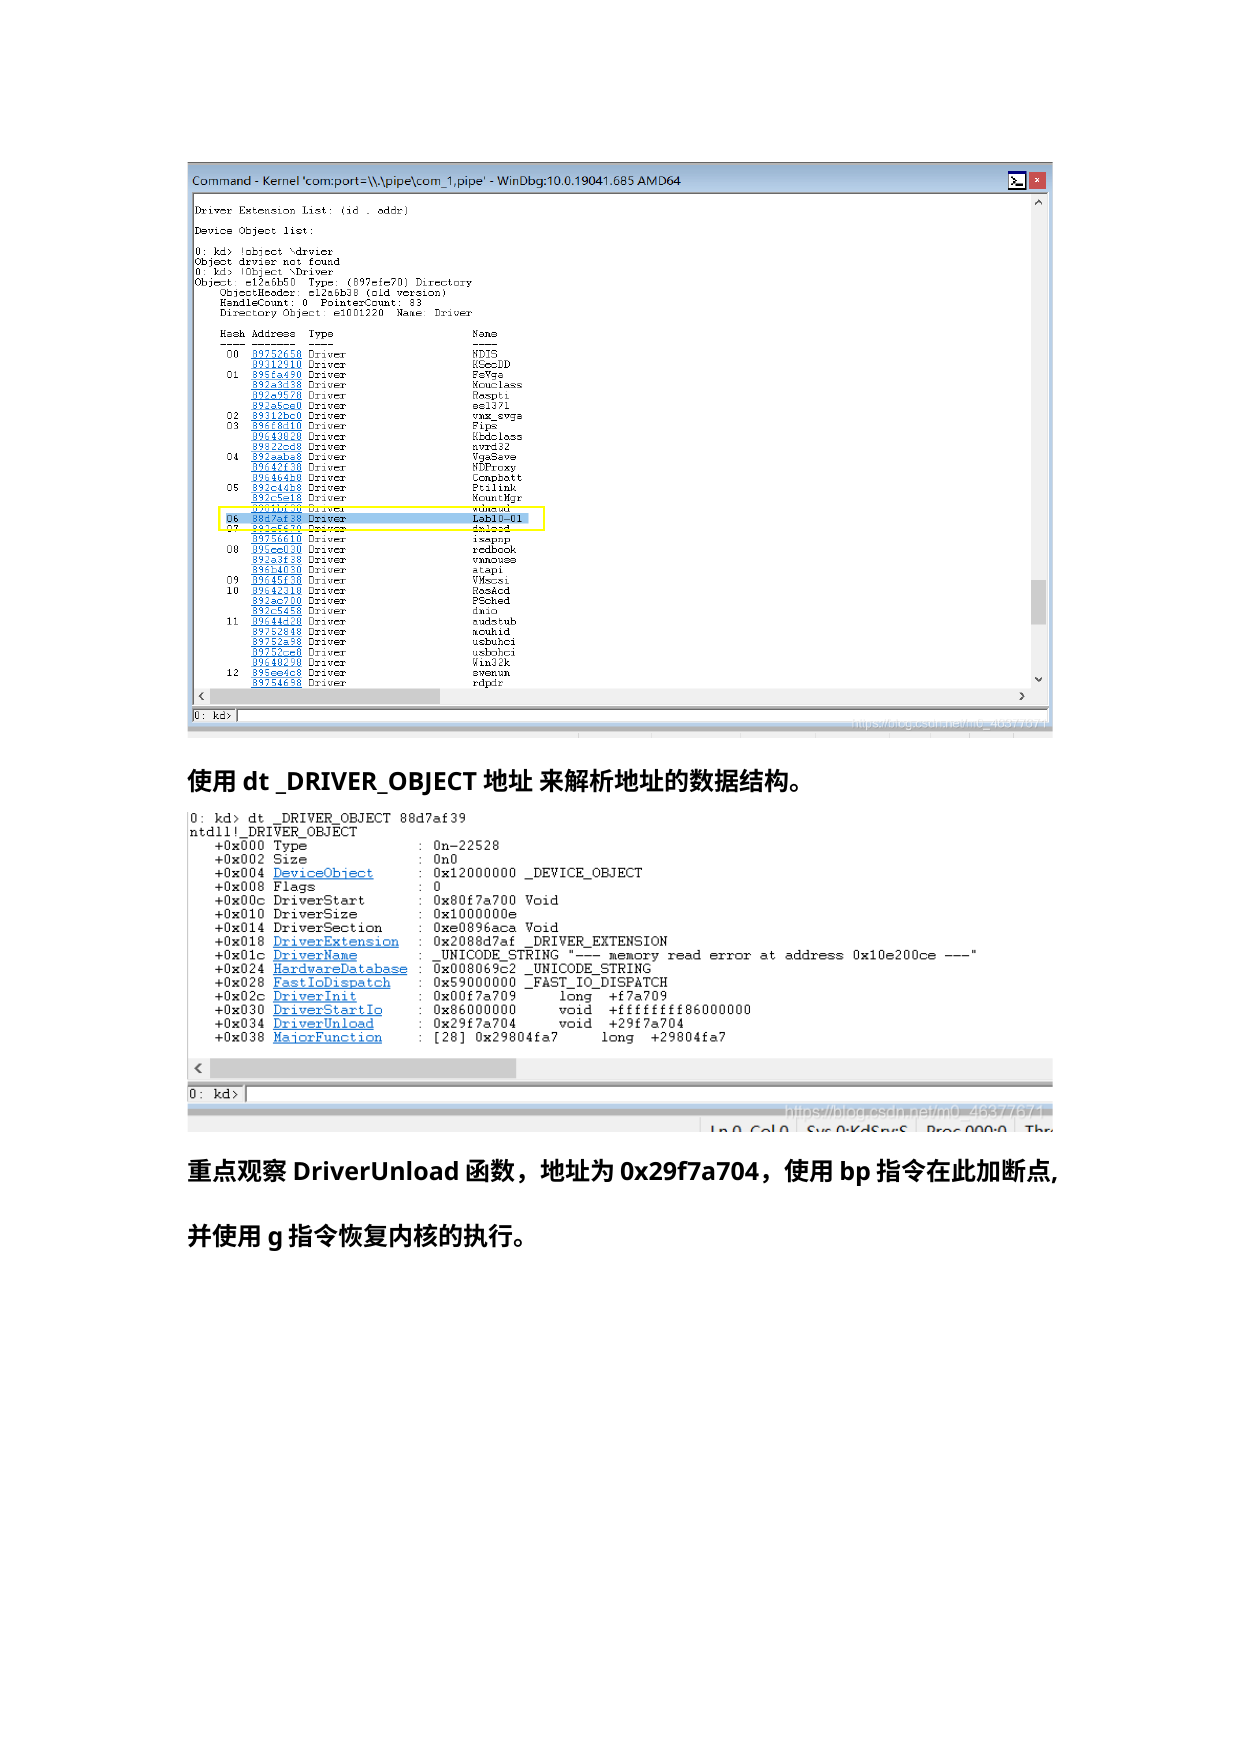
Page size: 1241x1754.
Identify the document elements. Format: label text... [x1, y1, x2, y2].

text 使用dt _DRIVER_OBJECT 地址 来解析地址的数据结构。 重点观察DriverUnload函数，地址为0x29f7a704，使用bp指令在此加断点,并使用g指令恢复内核的执行。 在虚拟机中继续运行 在win7并运行到断点处 通过按t单步执行下一条指令 [187, 738, 1053, 812]
picture [187, 162, 1053, 738]
text 使用dt _DRIVER_OBJECT 地址 来解析地址的数据结构。 重点观察DriverUnload函数，地址为0x29f7a704，使用bp指令在此加断点,并使用g指令恢复内核的执行。 在虚拟机中继续运行 在win7并运行到断点处 通过按t单步执行下一条指令 [187, 1132, 1053, 1267]
picture [187, 812, 1053, 1132]
